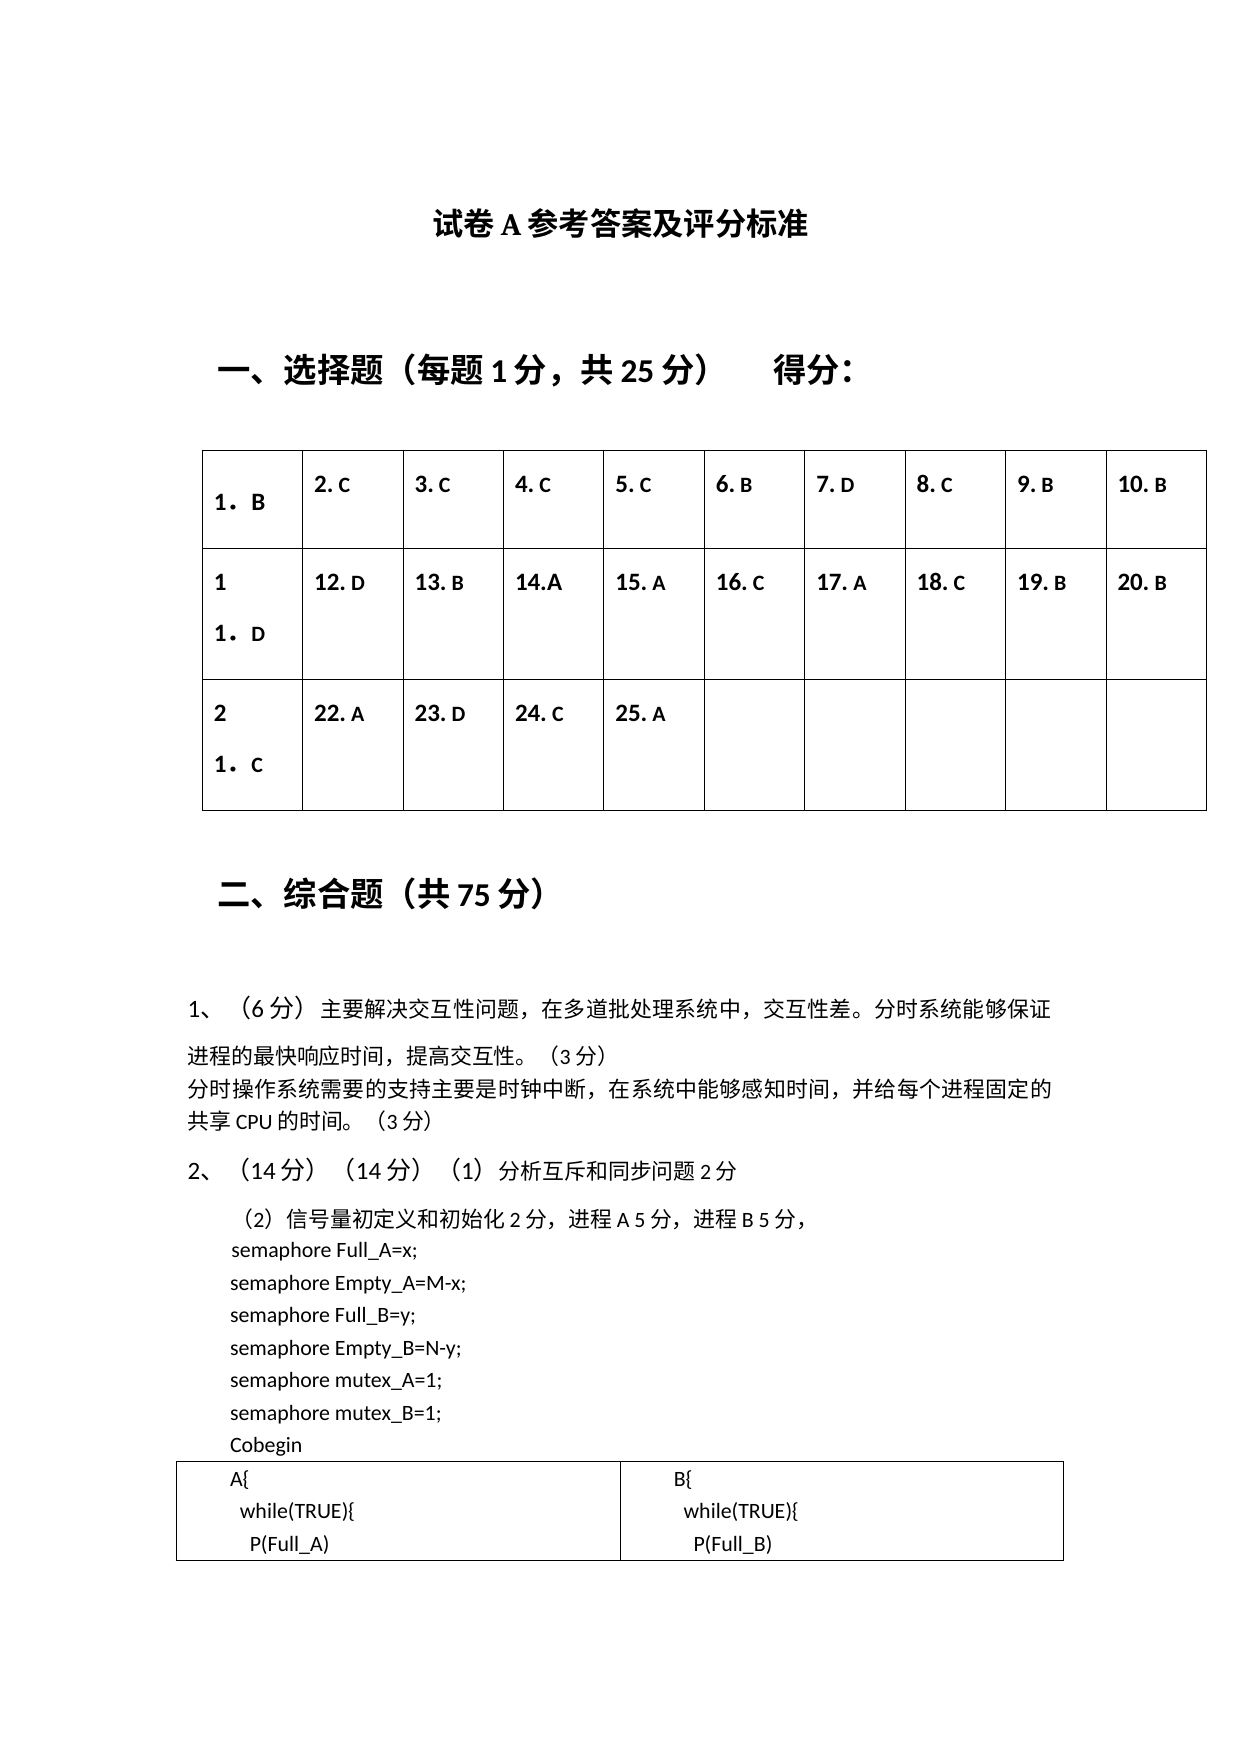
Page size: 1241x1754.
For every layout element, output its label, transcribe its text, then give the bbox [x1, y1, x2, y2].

table_header 8. C [906, 451, 1005, 548]
text 一、选择题（每题1分，共25分） 得分： [217, 336, 1033, 401]
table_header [621, 1462, 1063, 1560]
table_header 6. B [705, 451, 804, 548]
subtitle 试卷A参考答案及评分标准 [187, 189, 1053, 254]
table_header 7. D [805, 451, 905, 548]
table_header 5. C [604, 451, 704, 548]
table_header 9. B [1006, 451, 1106, 548]
table_header 4. C [504, 451, 603, 548]
text 1、（6分）主要解决交互性问题，在多道批处理系统中，交互性差。分时系统能够保证进程的最快响应时间，提高交互性。（3分） [187, 974, 1053, 1071]
table_cell 22. A [303, 680, 403, 810]
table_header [177, 1462, 620, 1560]
text semaphore Empty_B=N-y; [187, 1331, 1053, 1364]
table_header 3. C [404, 451, 503, 548]
text semaphore Empty_A=M-x; [187, 1266, 1053, 1299]
table_cell [1006, 680, 1106, 810]
table_cell 12. D [303, 549, 403, 679]
table_cell 15. A [604, 549, 704, 679]
text 二、综合题（共75分） [217, 860, 1033, 925]
text semaphore mutex_B=1; [187, 1396, 1053, 1429]
table_cell [705, 680, 804, 810]
table_cell [1107, 680, 1206, 810]
table_cell 24. C [504, 680, 603, 810]
table_cell 19. B [1006, 549, 1106, 679]
text semaphore Full_A=x; [187, 1234, 1053, 1266]
table_cell 16. C [705, 549, 804, 679]
table_cell 13. B [404, 549, 503, 679]
table_cell 18. C [906, 549, 1005, 679]
table_cell [906, 680, 1005, 810]
text semaphore mutex_A=1; [187, 1364, 1053, 1396]
table_cell [805, 680, 905, 810]
table_cell 25. A [604, 680, 704, 810]
table_header 1．B [203, 451, 302, 548]
table_cell 21．C [203, 680, 302, 810]
table_cell 11．D [203, 549, 302, 679]
text semaphore Full_B=y; [187, 1299, 1053, 1331]
table_cell 23. D [404, 680, 503, 810]
text 2、（14分）（14分）（1）分析互斥和同步问题2分 [187, 1136, 1053, 1201]
table_cell 14.A [504, 549, 603, 679]
table_cell 20. B [1107, 549, 1206, 679]
table_header 10. B [1107, 451, 1206, 548]
text （2）信号量初定义和初始化2分，进程A 5分，进程B 5分， [187, 1201, 1053, 1234]
text 分时操作系统需要的支持主要是时钟中断，在系统中能够感知时间，并给每个进程固定的共享CPU的时间。（3分） [187, 1071, 1053, 1136]
table_cell 17. A [805, 549, 905, 679]
table_header 2. C [303, 451, 403, 548]
text Cobegin [187, 1429, 1053, 1461]
